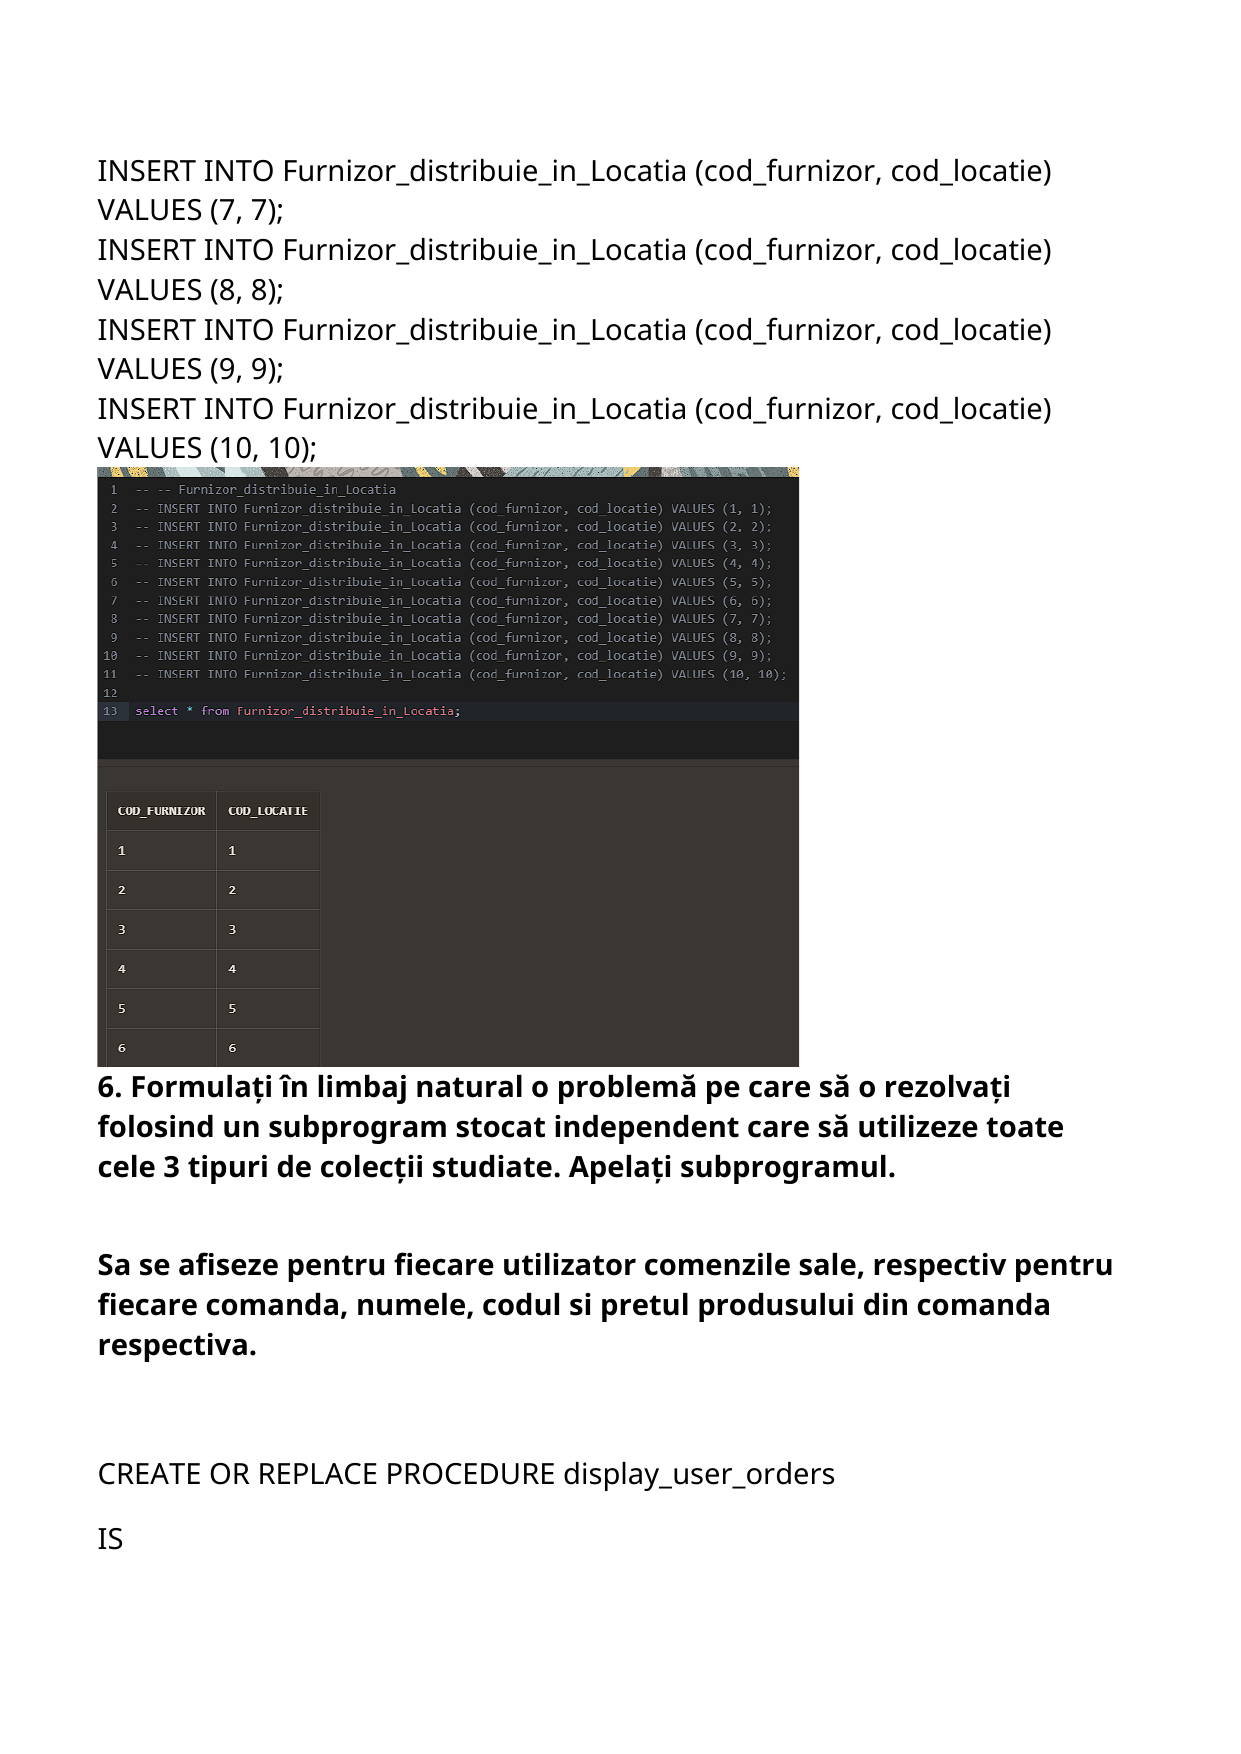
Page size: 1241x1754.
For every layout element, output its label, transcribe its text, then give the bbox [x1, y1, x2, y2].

list Formulați în limbaj natural o problemă pe care să o rezolvați folosind un subprogram stocat independent care să utilizeze toate cele 3 tipuri de colecții studiate. Apelați subprogramul. [97, 1067, 1128, 1186]
text INSERT INTO Furnizor_distribuie_in_Locatia (cod_furnizor, cod_locatie) VALUES (8, 8); [97, 229, 1128, 309]
picture [97, 467, 800, 1067]
list CREATE OR REPLACE PROCEDURE display_user_orders [97, 1453, 1128, 1493]
text INSERT INTO Furnizor_distribuie_in_Locatia (cod_furnizor, cod_locatie) VALUES (10, 10); [97, 388, 1128, 467]
list IS [97, 1518, 1128, 1558]
list Sa se afiseze pentru fiecare utilizator comenzile sale, respectiv pentru fiecare comanda, numele, codul si pretul produsului din comanda respectiva. [97, 1211, 1128, 1364]
text INSERT INTO Furnizor_distribuie_in_Locatia (cod_furnizor, cod_locatie) VALUES (7, 7); [97, 150, 1128, 229]
text INSERT INTO Furnizor_distribuie_in_Locatia (cod_furnizor, cod_locatie) VALUES (9, 9); [97, 309, 1128, 388]
